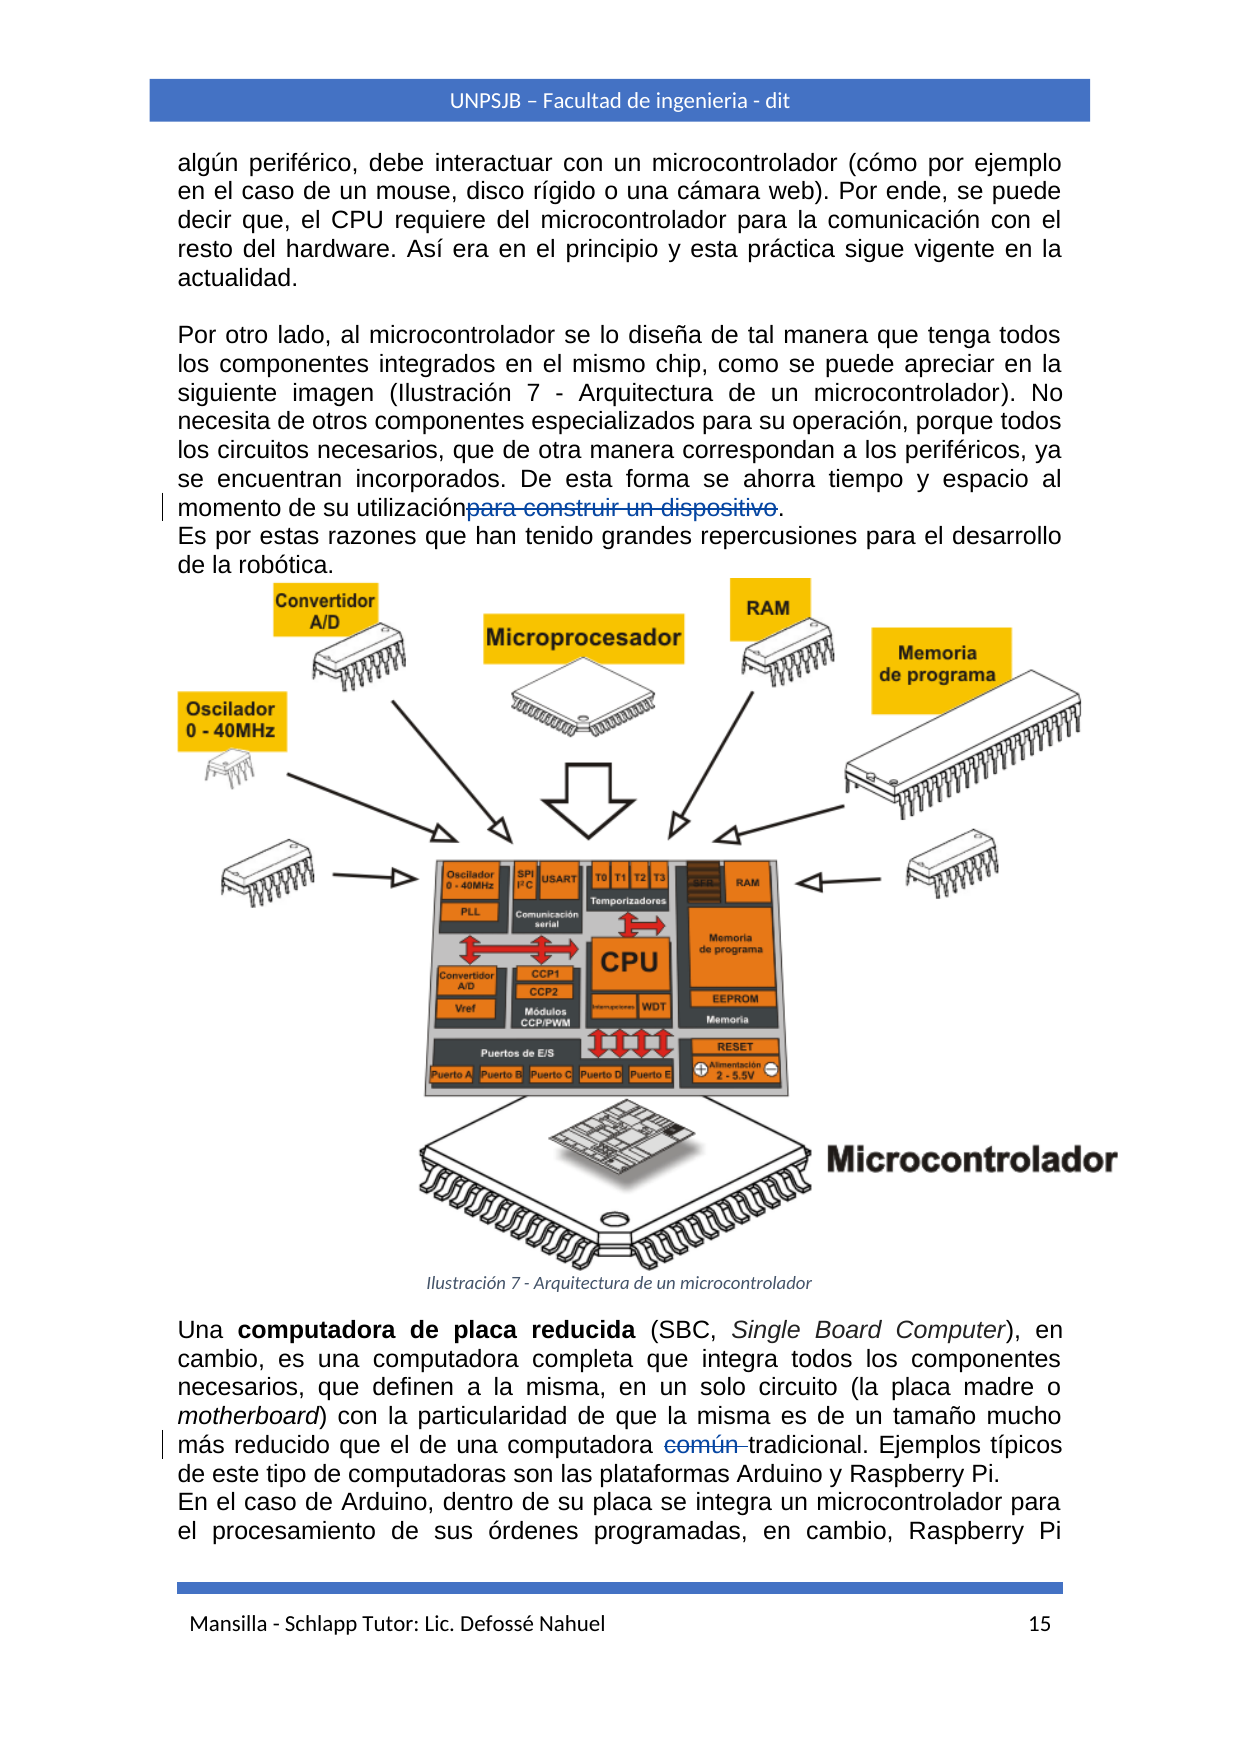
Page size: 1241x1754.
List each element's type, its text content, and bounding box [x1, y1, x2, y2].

text Una computadora de placa reducida (SBC, Single Board Computer), en cambio, es una computadora completa que integra todos los componentes necesarios, que definen a la misma, en un solo circuito (la placa madre o motherboard) con la particularidad de que la misma es de un tamaño mucho más reducido que el de una computadora tradicional. Ejemplos típicos de este tipo de computadoras son las plataformas Arduino y Raspberry Pi. [177, 1315, 1063, 1487]
text Es por estas razones que han tenido grandes repercusiones para el desarrollo de la robótica. [177, 521, 1063, 578]
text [177, 1487, 1063, 1545]
picture [177, 578, 1118, 1271]
text Por otro lado, al microcontrolador se lo diseña de tal manera que tenga todos los componentes integrados en el mismo chip, como se puede apreciar en la siguiente imagen (Ilustración 7 - Arquitectura de un microcontrolador). No necesita de otros componentes especializados para su operación, porque todos los circuitos necesarios, que de otra manera correspondan a los periféricos, ya se encuentran incorporados. De esta forma se ahorra tiempo y espacio al momento de su utilización. [177, 320, 1063, 521]
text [177, 148, 1063, 291]
